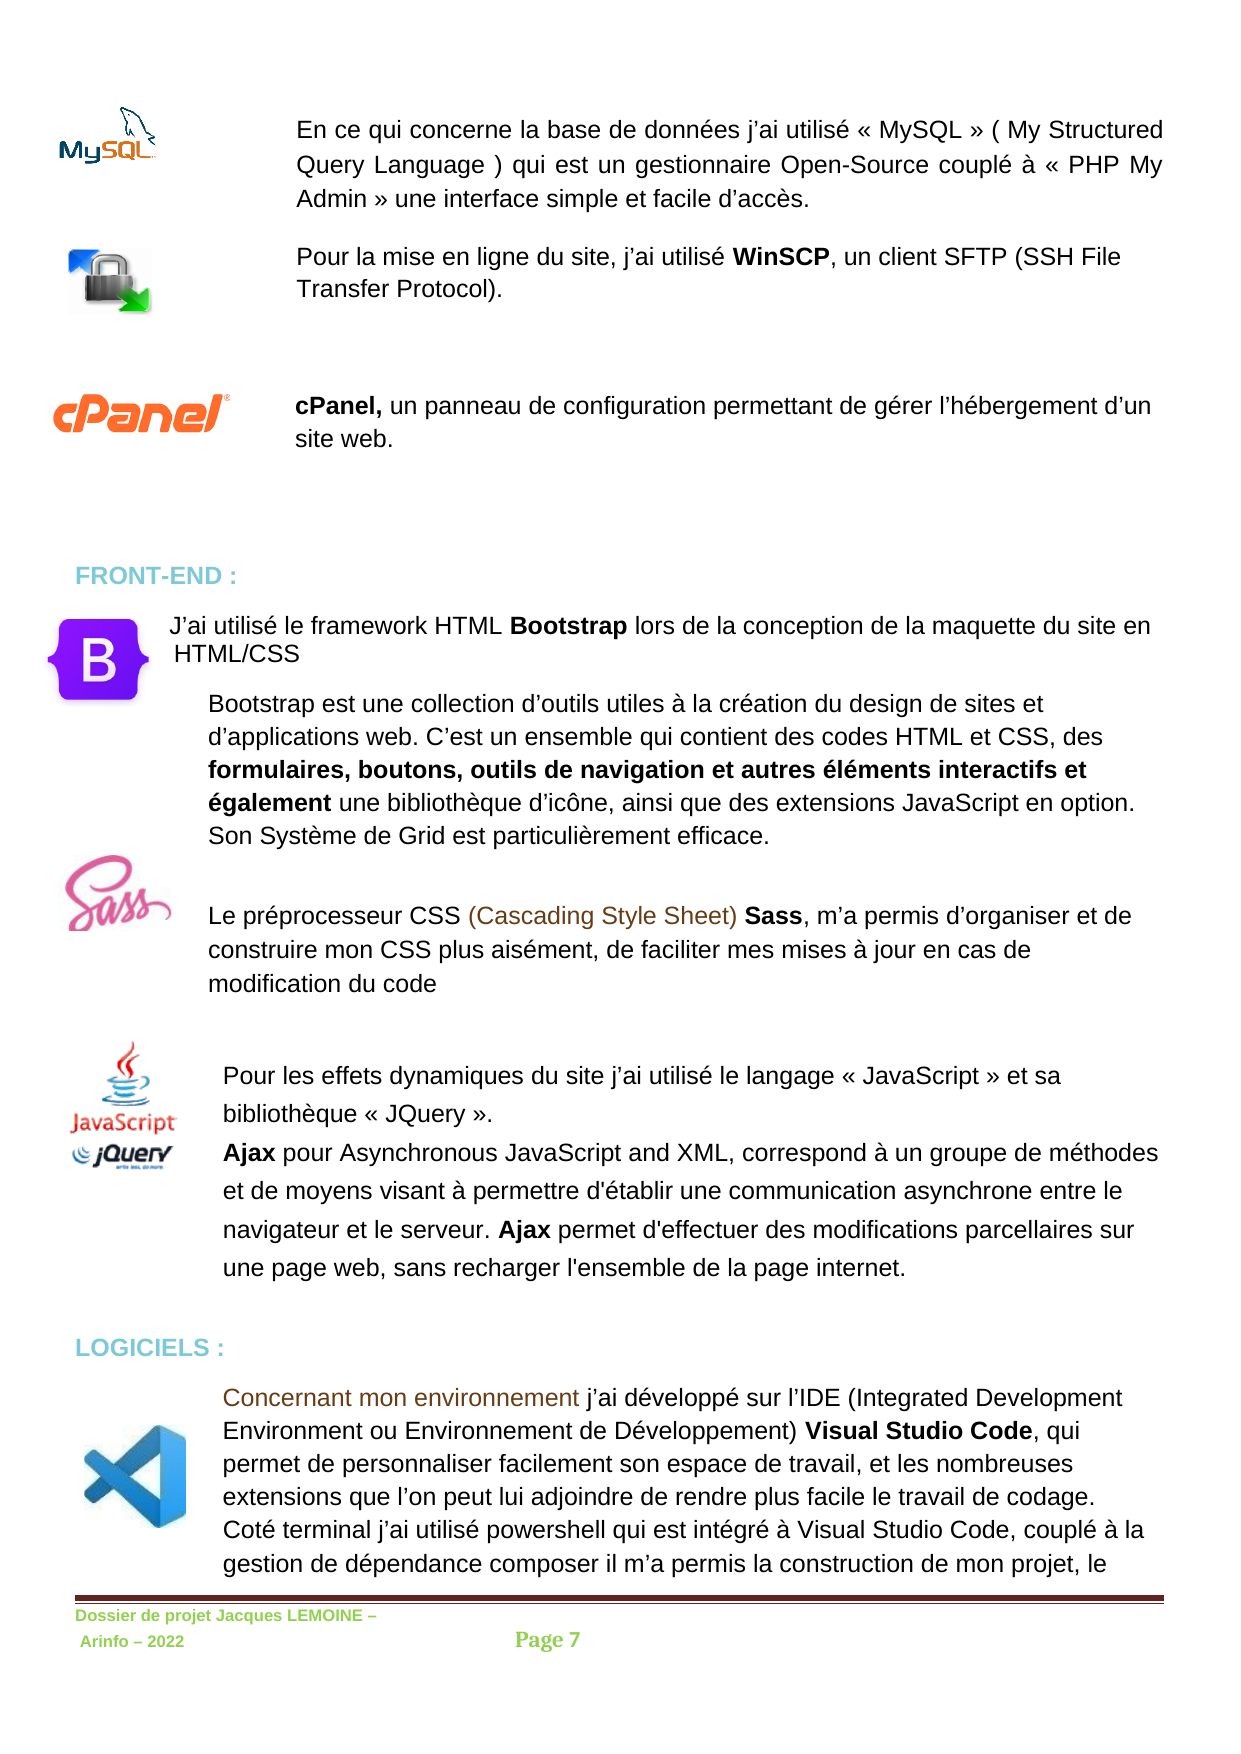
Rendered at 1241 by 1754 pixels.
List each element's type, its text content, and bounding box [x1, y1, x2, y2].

text Bootstrap est une collection d’outils utiles à la création du design de sites et d’applications web. C’est un ensemble qui contient des codes HTML et CSS, des formulaires, boutons, outils de navigation et autres éléments interactifs et également une bibliothèque d’icône, ainsi que des extensions JavaScript en option. Son Système de Grid est particulièrement efficace. [208, 689, 1164, 850]
picture [84, 1425, 186, 1528]
picture [59, 95, 156, 177]
text Ajax pour Asynchronous JavaScript and XML, correspond à un groupe de méthodes et de moyens visant à permettre d'établir une communication asynchrone entre le navigateur et le serveur. Ajax permet d'effectuer des modifications parcellaires sur une page web, sans recharger l'ensemble de la page internet. [223, 1138, 1162, 1282]
text Le préprocesseur CSS (Cascading Style Sheet) Sass, m’a permis d’organiser et de construire mon CSS plus aisément, de faciliter mes mises à jour en cas de modification du code [208, 897, 1164, 999]
text En ce qui concerne la base de données j’ai utilisé « MySQL » ( My Structured Query Language ) qui est un gestionnaire Open-Source couplé à « PHP My Admin » une interface simple et facile d’accès. [296, 116, 1164, 213]
picture [42, 855, 183, 931]
picture [39, 1038, 199, 1173]
text LOGICIELS : [75, 1333, 1164, 1362]
text Pour la mise en ligne du site, j’ai utilisé WinSCP, un client SFTP (SSH File Transfer Protocol). [296, 241, 1164, 303]
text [223, 1515, 1158, 1578]
text J’ai utilisé le framework HTML Bootstrap lors de la conception de la maquette du site en HTML/CSS [75, 611, 1164, 668]
text Pour les effets dynamiques du site j’ai utilisé le langage « JavaScript » et sa bibliothèque « JQuery ». [223, 1061, 1162, 1128]
picture [67, 248, 153, 315]
text FRONT-END : [75, 561, 1164, 590]
text Concernant mon environnement j’ai développé sur l’IDE (Integrated Development Environment ou Environnement de Développement) Visual Studio Code, qui permet de personnaliser facilement son espace de travail, et les nombreuses extensions que l’on peut lui adjoindre de rendre plus facile le travail de codage. [222, 1383, 1164, 1511]
text cPanel, un panneau de configuration permettant de gérer l’hébergement d’un site web. [295, 391, 1164, 453]
picture [39, 617, 155, 705]
picture [52, 375, 231, 448]
